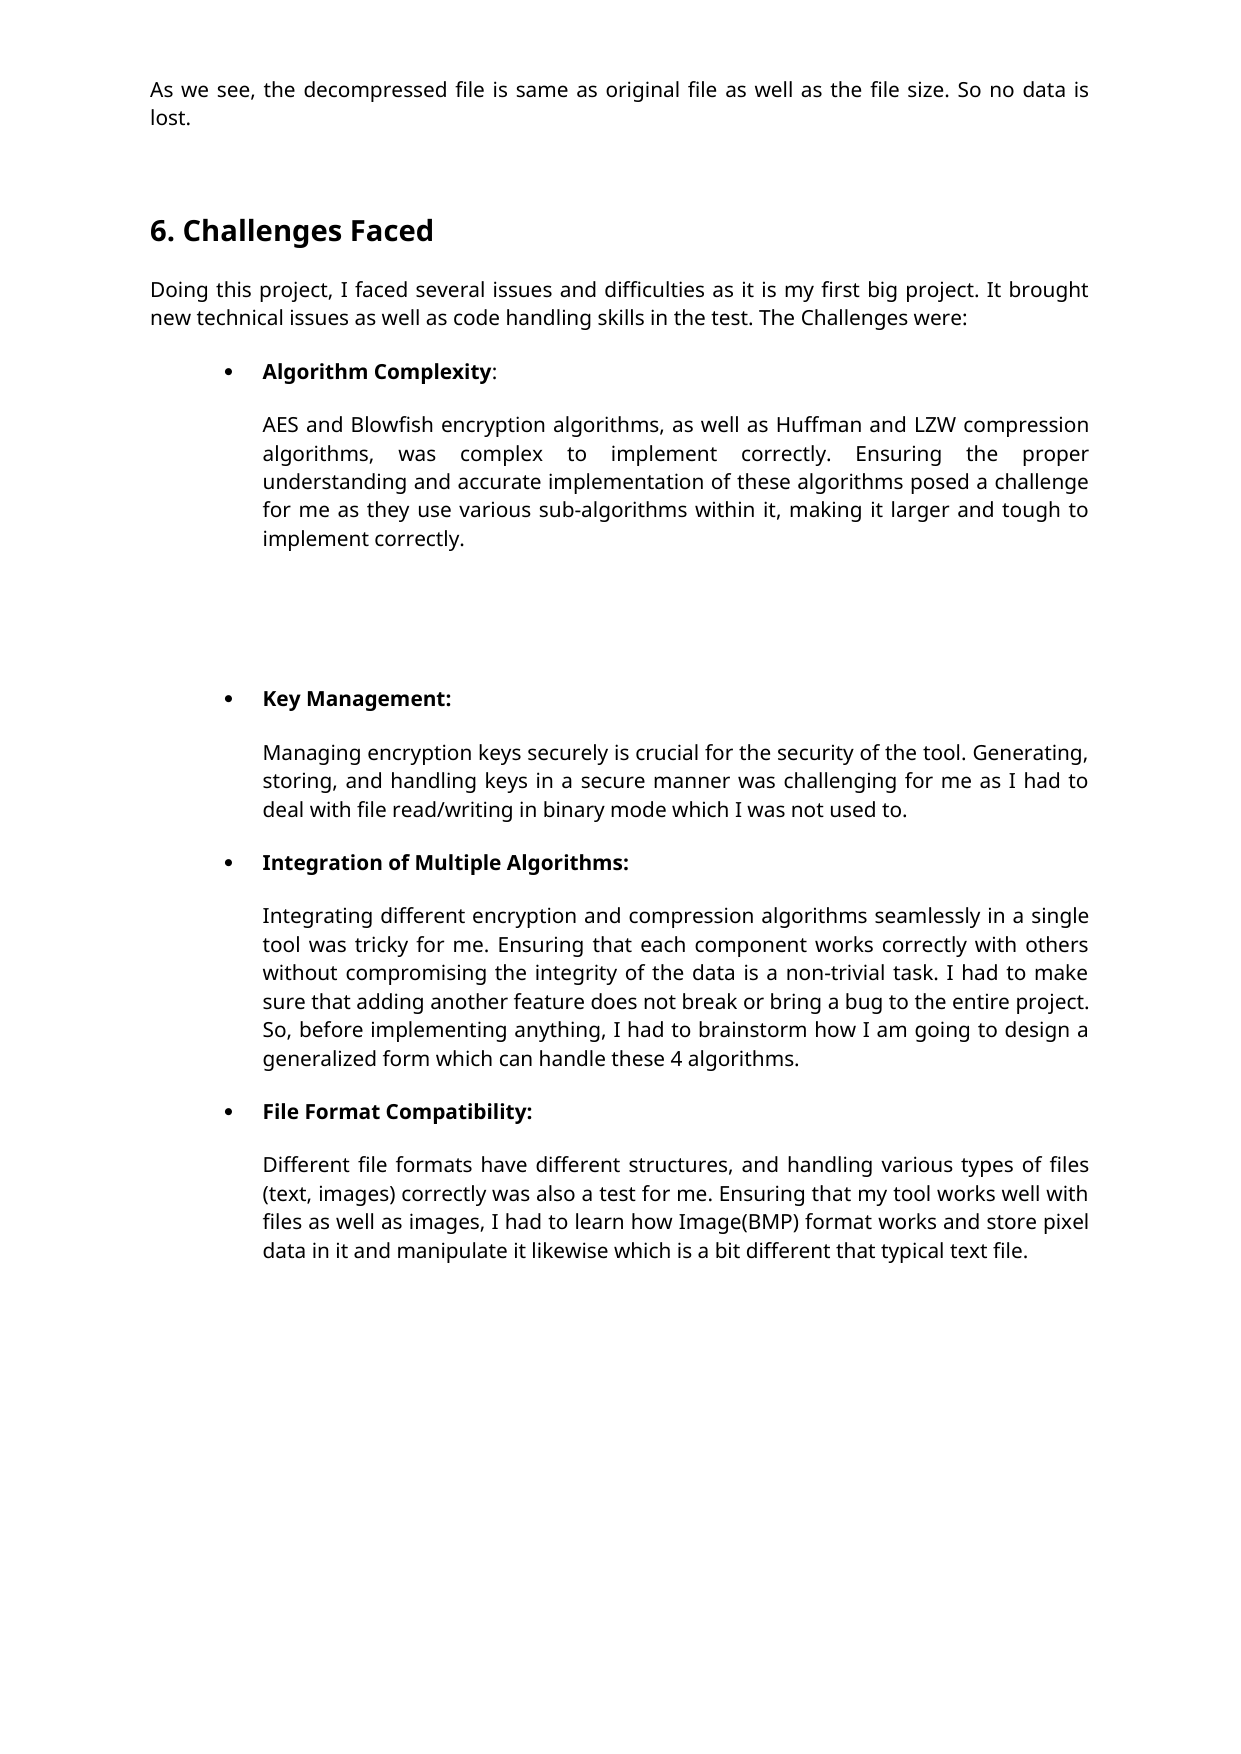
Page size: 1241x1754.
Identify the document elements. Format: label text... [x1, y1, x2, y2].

subtitle Managing encryption keys securely is crucial for the security of the tool. Generating, storing, and handling keys in a secure manner was challenging for me as I had to deal with file read/writing in binary mode which I was not used to. [262, 738, 1090, 823]
subtitle Algorithm Complexity: [225, 357, 1090, 385]
subtitle Integrating different encryption and compression algorithms seamlessly in a single tool was tricky for me. Ensuring that each component works correctly with others without compromising the integrity of the data is a non-trivial task. I had to make sure that adding another feature does not break or bring a bug to the entire project. So, before implementing anything, I had to brainstorm how I am going to design a generalized form which can handle these 4 algorithms. [262, 902, 1090, 1072]
subtitle File Format Compatibility: [225, 1097, 1090, 1126]
subtitle AES and Blowfish encryption algorithms, as well as Huffman and LZW compression algorithms, was complex to implement correctly. Ensuring the proper understanding and accurate implementation of these algorithms posed a challenge for me as they use various sub-algorithms within it, making it larger and tough to implement correctly. [262, 410, 1090, 552]
subtitle 6. Challenges Faced [150, 210, 1090, 250]
subtitle Doing this project, I faced several issues and difficulties as it is my first big project. It brought new technical issues as well as code handling skills in the test. The Challenges were: [150, 275, 1090, 332]
subtitle As we see, the decompressed file is same as original file as well as the file size. So no data is lost. [150, 75, 1090, 132]
subtitle Key Management: [225, 684, 1090, 713]
subtitle Integration of Multiple Algorithms: [225, 848, 1090, 877]
subtitle Different file formats have different structures, and handling various types of files (text, images) correctly was also a test for me. Ensuring that my tool works well with files as well as images, I had to learn how Image(BMP) format works and store pixel data in it and manipulate it likewise which is a bit different that typical text file. [262, 1151, 1090, 1264]
